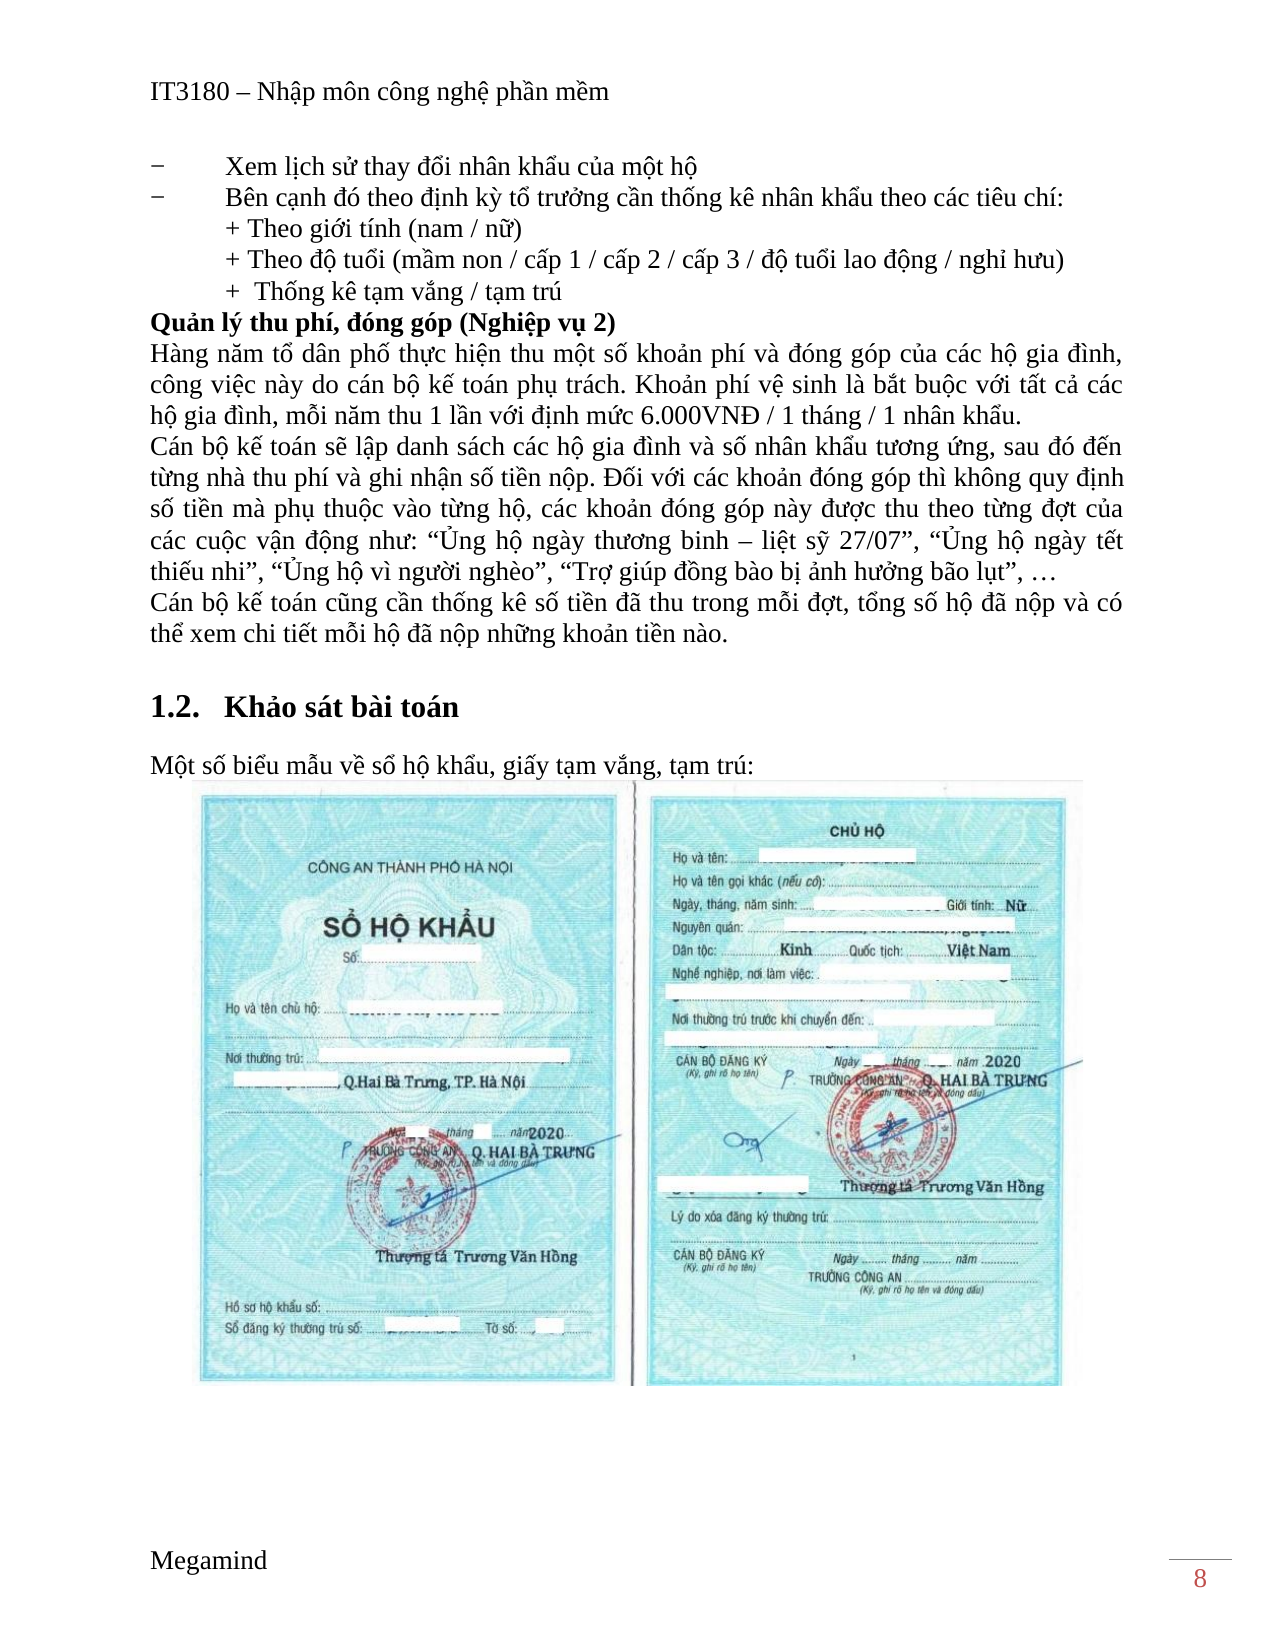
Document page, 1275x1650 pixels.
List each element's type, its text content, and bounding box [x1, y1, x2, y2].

text + Thống kê tạm vắng / tạm trú [150, 274, 1125, 306]
picture [191, 780, 1084, 1386]
text − Bên cạnh đó theo định kỳ tổ trưởng cần thống kê nhân khẩu theo các tiêu chí: [150, 181, 1125, 212]
text − Xem lịch sử thay đổi nhân khẩu của một hộ [150, 150, 1125, 181]
text Hàng năm tổ dân phố thực hiện thu một số khoản phí và đóng góp của các hộ gia đình, công việc này do cán bộ kế toán phụ trách. Khoản phí vệ sinh là bắt buộc với tất cả các hộ gia đình, mỗi năm thu 1 lần với định mức 6.000VNĐ / 1 tháng / 1 nhân khẩu. [150, 337, 1125, 430]
text Một số biểu mẫu về sổ hộ khẩu, giấy tạm vắng, tạm trú: [150, 749, 1125, 780]
text Cán bộ kế toán sẽ lập danh sách các hộ gia đình và số nhân khẩu tương ứng, sau đó đến từng nhà thu phí và ghi nhận số tiền nộp. Đối với các khoản đóng góp thì không quy định số tiền mà phụ thuộc vào từng hộ, các khoản đóng góp này được thu theo từng đợt của các cuộc vận động như: “Ủng hộ ngày thương binh – liệt sỹ 27/07”, “Ủng hộ ngày tết thiếu nhi”, “Ủng hộ vì người nghèo”, “Trợ giúp đồng bào bị ảnh hưởng bão lụt”, … [150, 430, 1125, 586]
text Quản lý thu phí, đóng góp (Nghiệp vụ 2) [150, 306, 1125, 337]
text + Theo độ tuổi (mầm non / cấp 1 / cấp 2 / cấp 3 / độ tuổi lao động / nghỉ hưu) [150, 243, 1125, 274]
subtitle Khảo sát bài toán [150, 686, 1125, 724]
text + Theo giới tính (nam / nữ) [150, 212, 1125, 243]
text Cán bộ kế toán cũng cần thống kê số tiền đã thu trong mỗi đợt, tổng số hộ đã nộp và có thể xem chi tiết mỗi hộ đã nộp những khoản tiền nào. [150, 586, 1125, 648]
